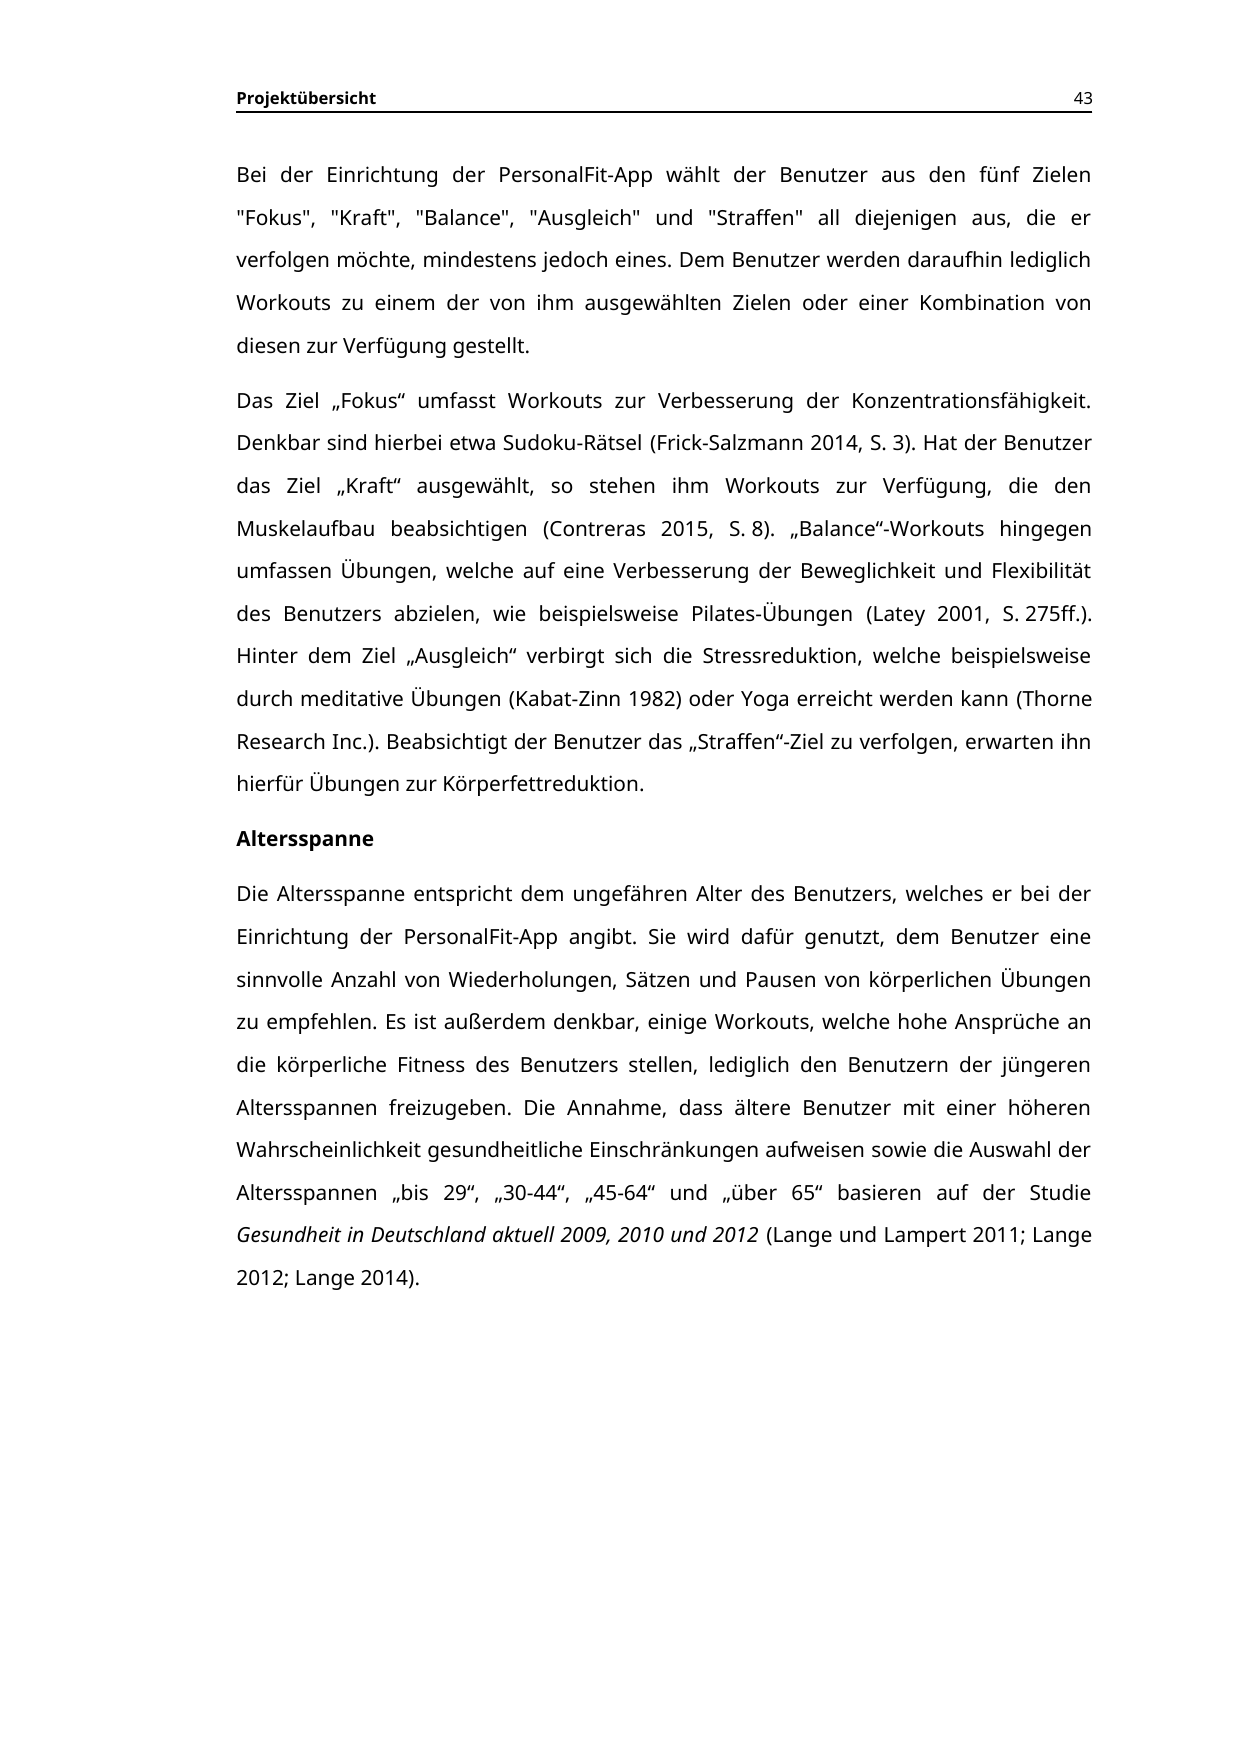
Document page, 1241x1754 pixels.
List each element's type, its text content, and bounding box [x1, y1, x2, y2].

text Bei der Einrichtung der PersonalFit-App wählt der Benutzer aus den fünf Zielen "Fokus", "Kraft", "Balance", "Ausgleich" und "Straffen" all diejenigen aus, die er verfolgen möchte, mindestens jedoch eines. Dem Benutzer werden daraufhin lediglich Workouts zu einem der von ihm ausgewählten Zielen oder einer Kombination von diesen zur Verfügung gestellt. [236, 160, 1092, 359]
text Altersspanne [236, 824, 1092, 853]
text Die Altersspanne entspricht dem ungefähren Alter des Benutzers, welches er bei der Einrichtung der PersonalFit-App angibt. Sie wird dafür genutzt, dem Benutzer eine sinnvolle Anzahl von Wiederholungen, Sätzen und Pausen von körperlichen Übungen zu empfehlen. Es ist außerdem denkbar, einige Workouts, welche hohe Ansprüche an die körperliche Fitness des Benutzers stellen, lediglich den Benutzern der jüngeren Altersspannen freizugeben. Die Annahme, dass ältere Benutzer mit einer höheren Wahrscheinlichkeit gesundheitliche Einschränkungen aufweisen sowie die Auswahl der Altersspannen „bis 29“, „30-44“, „45-64“ und „über 65“ basieren auf der Studie Gesundheit in Deutschland aktuell 2009, 2010 und 2012 (Lange und Lampert 2011; Lange 2012; Lange 2014). [236, 879, 1092, 1291]
text Das Ziel „Fokus“ umfasst Workouts zur Verbesserung der Konzentrationsfähigkeit. Denkbar sind hierbei etwa Sudoku-Rätsel (Frick-Salzmann 2014, S. 3). Hat der Benutzer das Ziel „Kraft“ ausgewählt, so stehen ihm Workouts zur Verfügung, die den Muskelaufbau beabsichtigen (Contreras 2015, S. 8). „Balance“-Workouts hingegen umfassen Übungen, welche auf eine Verbesserung der Beweglichkeit und Flexibilität des Benutzers abzielen, wie beispielsweise Pilates-Übungen (Latey 2001, S. 275ff.). Hinter dem Ziel „Ausgleich“ verbirgt sich die Stressreduktion, welche beispielsweise durch meditative Übungen (Kabat-Zinn 1982) oder Yoga erreicht werden kann (Thorne Research Inc.). Beabsichtigt der Benutzer das „Straffen“-Ziel zu verfolgen, erwarten ihn hierfür Übungen zur Körperfettreduktion. [236, 386, 1092, 798]
